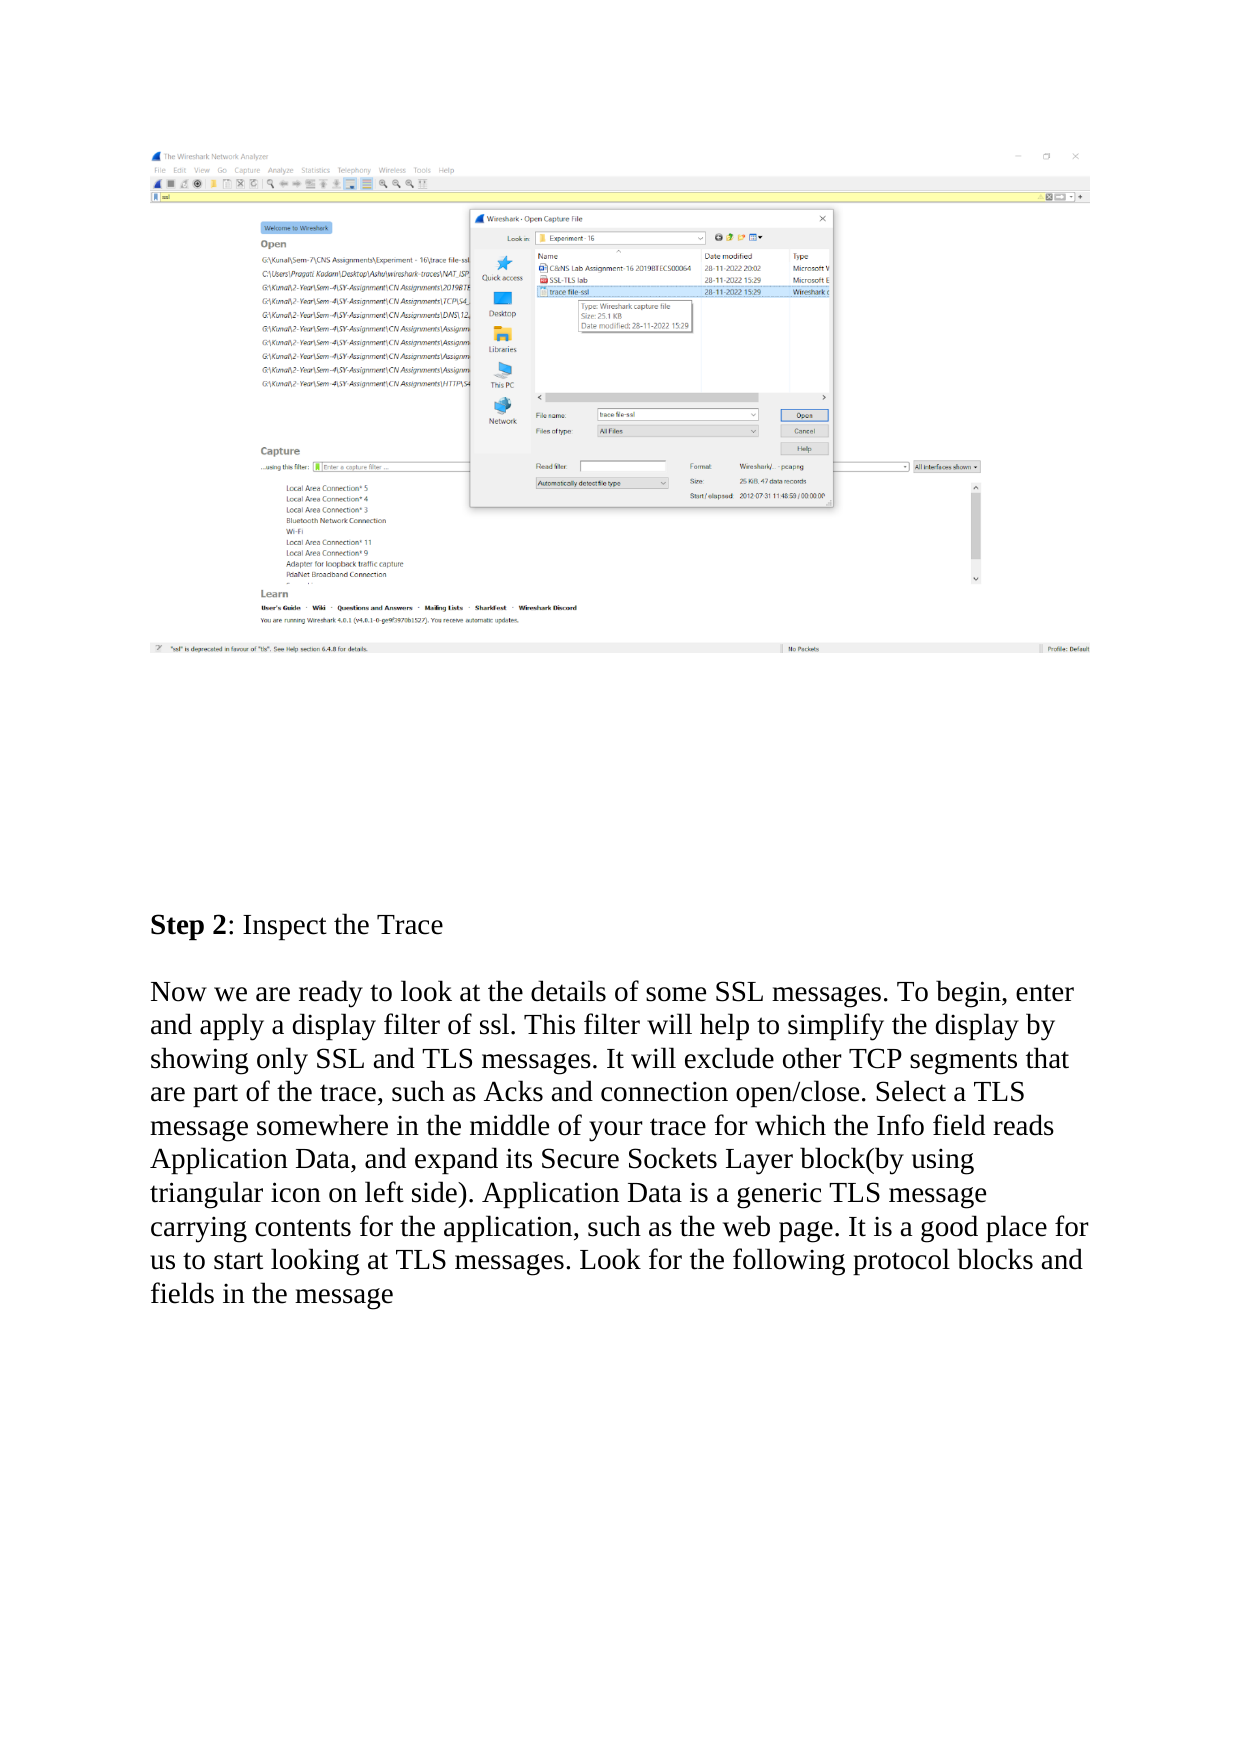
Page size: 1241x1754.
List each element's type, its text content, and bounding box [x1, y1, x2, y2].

picture [150, 150, 1090, 653]
text Step 2: Inspect the Trace [150, 907, 1090, 940]
text Now we are ready to look at the details of some SSL messages. To begin, enter and apply a display filter of ssl. This filter will help to simplify the display by showing only SSL and TLS messages. It will exclude other TCP segments that are part of the trace, such as Acks and connection open/close. Select a TLS message somewhere in the middle of your trace for which the Info field reads Application Data, and expand its Secure Sockets Layer block(by using triangular icon on left side). Application Data is a generic TLS message carrying contents for the application, such as the web page. It is a good place for us to start looking at TLS messages. Look for the following protocol blocks and fields in the message [150, 974, 1090, 1309]
